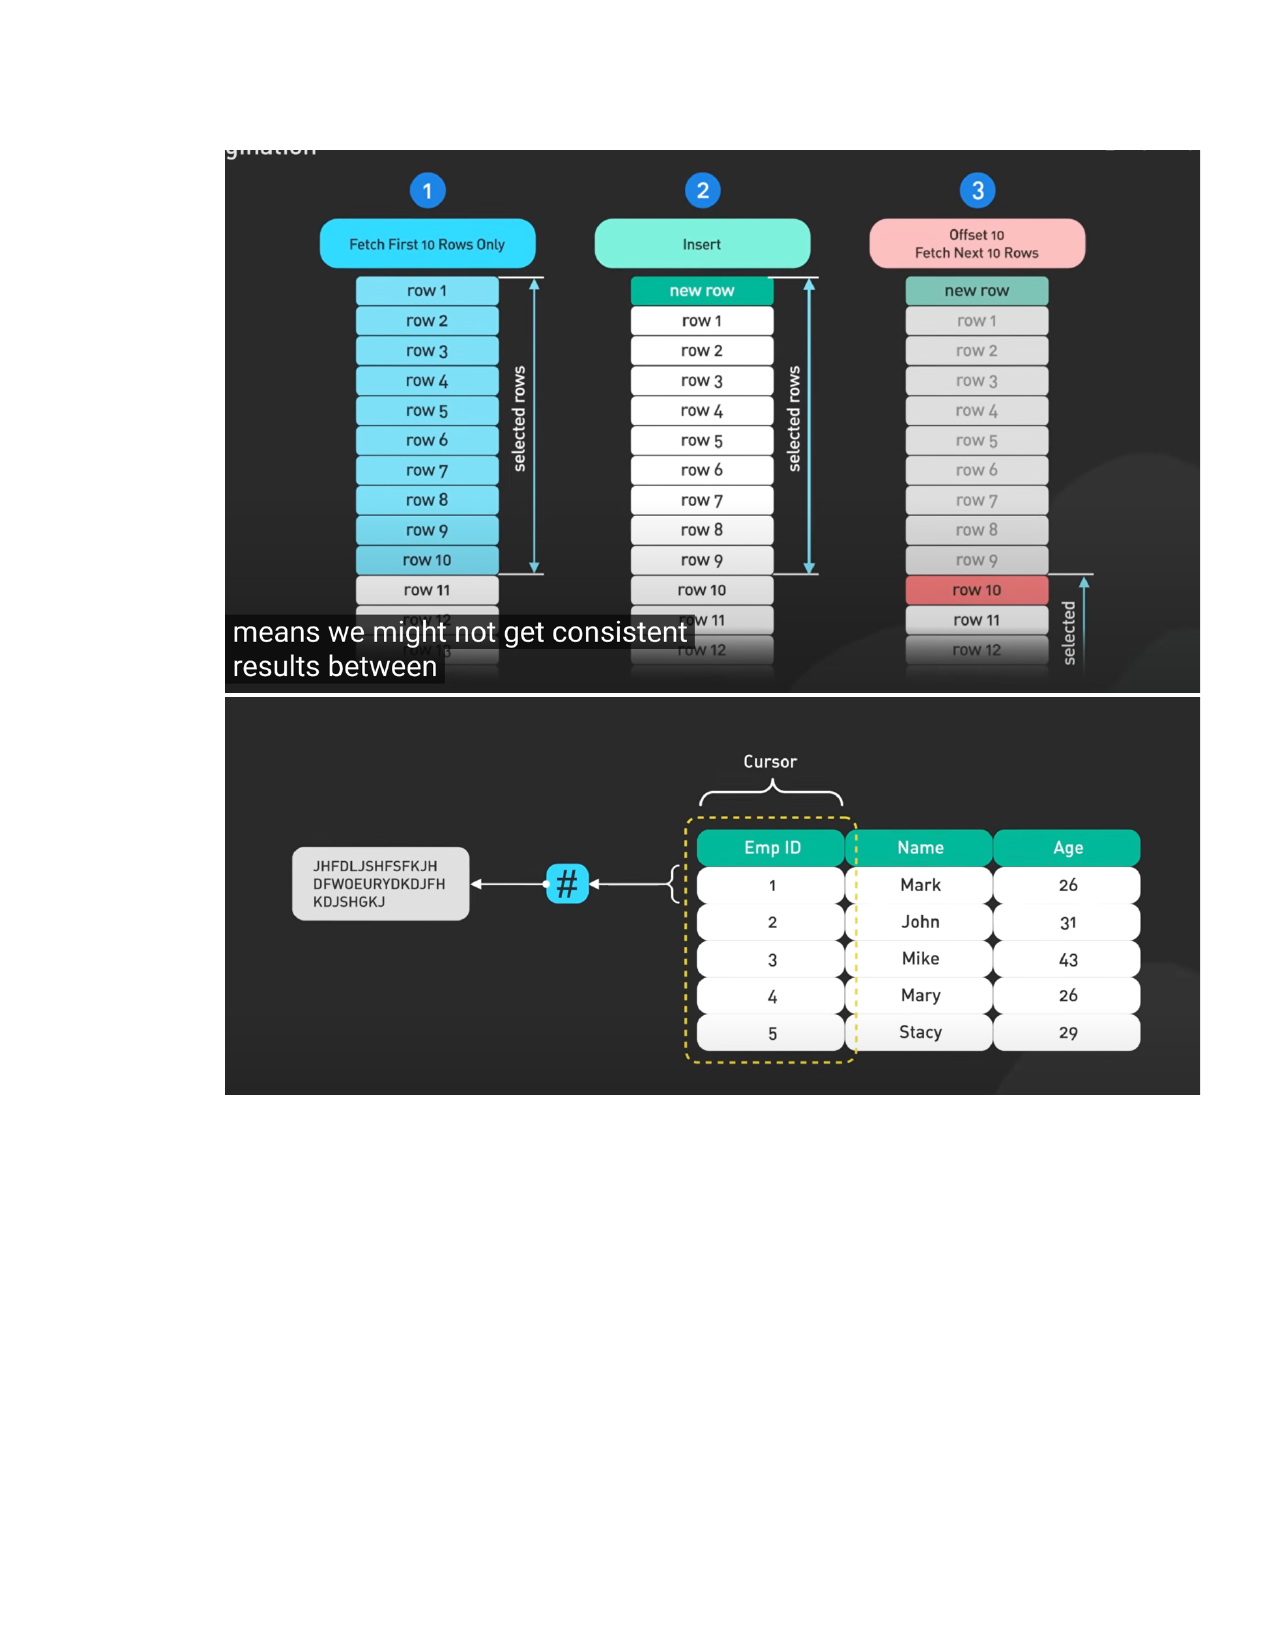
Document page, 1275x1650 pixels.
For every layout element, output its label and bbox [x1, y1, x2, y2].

picture [225, 150, 1200, 693]
picture [225, 697, 1200, 1095]
